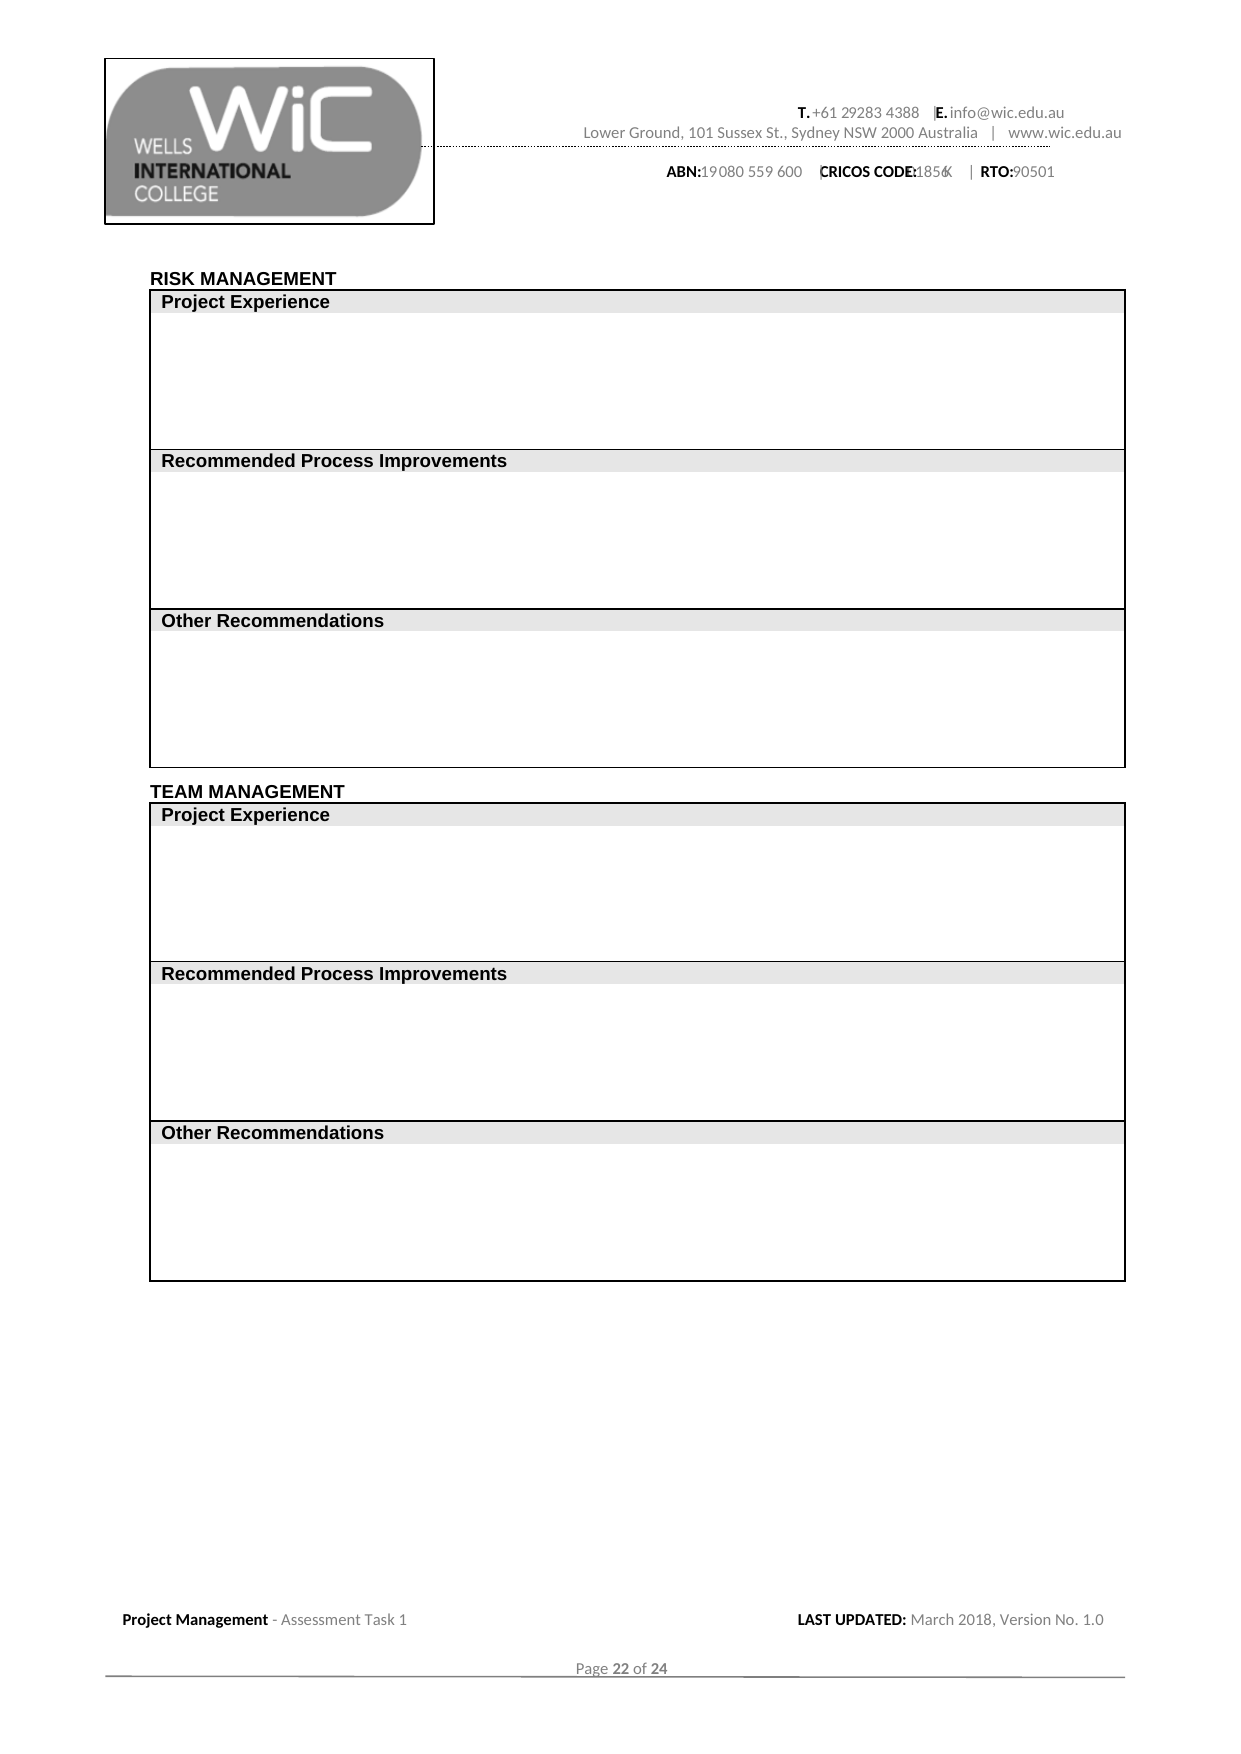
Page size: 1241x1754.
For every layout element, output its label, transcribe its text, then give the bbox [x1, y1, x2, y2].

table_cell [151, 631, 1124, 766]
table_cell [151, 985, 1124, 1120]
table_header Project Experience [151, 291, 1124, 313]
text Team management [150, 780, 1090, 802]
table_cell Recommended Process Improvements [151, 962, 1124, 984]
table_cell Recommended Process Improvements [151, 450, 1124, 472]
table_cell Other Recommendations [151, 610, 1124, 631]
picture [106, 59, 433, 223]
text risk management [150, 175, 1090, 289]
table_cell [151, 313, 1124, 448]
table_cell [151, 472, 1124, 608]
table_header Project Experience [151, 804, 1124, 826]
table_cell [151, 826, 1124, 961]
table_cell [151, 1144, 1124, 1280]
table_cell Other Recommendations [151, 1122, 1124, 1144]
